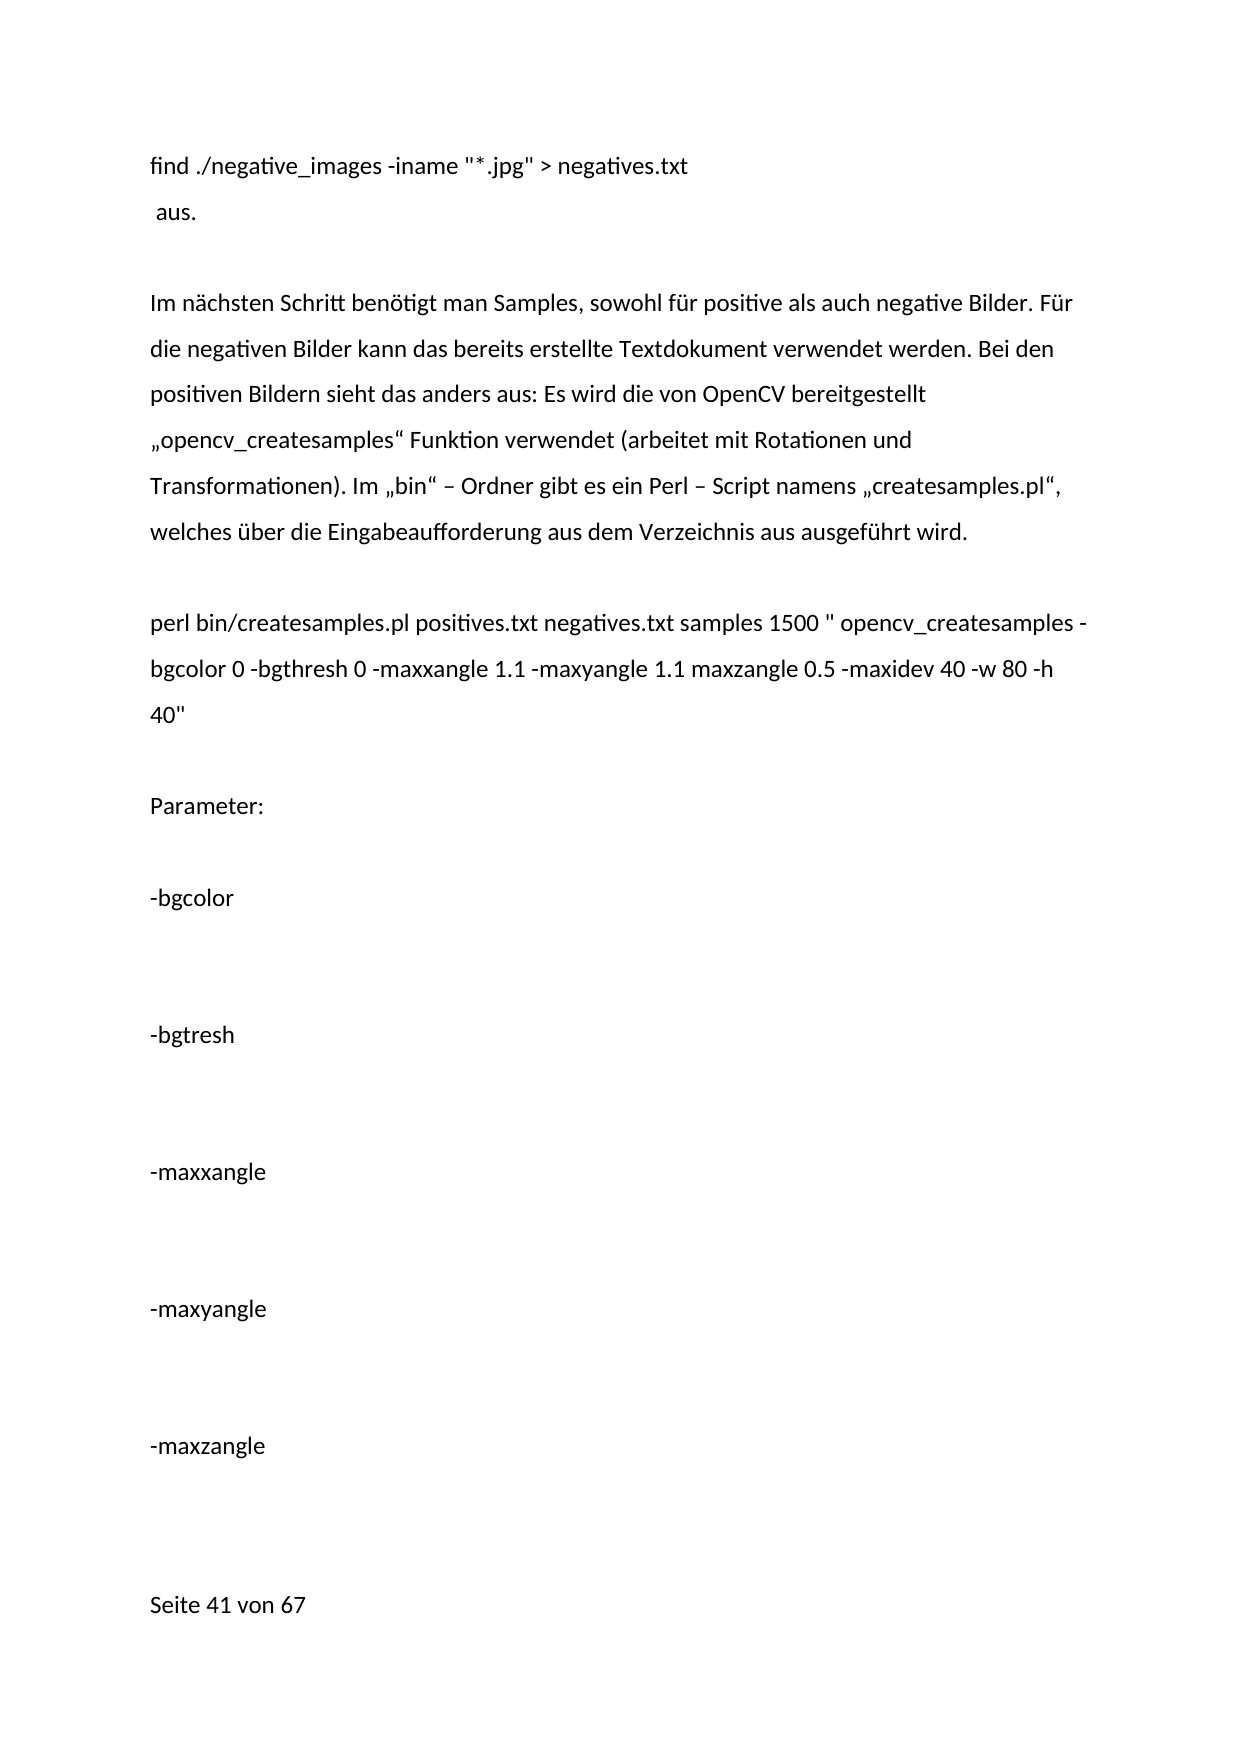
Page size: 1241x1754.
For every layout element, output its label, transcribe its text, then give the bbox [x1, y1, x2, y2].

text -maxxangle [150, 1156, 1090, 1187]
text -maxyangle [150, 1293, 1090, 1324]
text aus. [150, 196, 1090, 226]
text Parameter: [150, 790, 1090, 821]
text find ./negative_images -iname "*.jpg" > negatives.txt [150, 150, 1090, 181]
text perl bin/createsamples.pl positives.txt negatives.txt samples 1500 " opencv_createsamples -bgcolor 0 -bgthresh 0 -maxxangle 1.1 -maxyangle 1.1 maxzangle 0.5 -maxidev 40 -w 80 -h 40" [150, 607, 1090, 729]
text -bgtresh [150, 1019, 1090, 1049]
text Im nächsten Schritt benötigt man Samples, sowohl für positive als auch negative Bilder. Für die negativen Bilder kann das bereits erstellte Textdokument verwendet werden. Bei den positiven Bildern sieht das anders aus: Es wird die von OpenCV bereitgestellt „opencv_createsamples“ Funktion verwendet (arbeitet mit Rotationen und Transformationen). Im „bin“ – Ordner gibt es ein Perl – Script namens „createsamples.pl“, welches über die Eingabeaufforderung aus dem Verzeichnis aus ausgeführt wird. [150, 287, 1090, 546]
text -maxzangle [150, 1430, 1090, 1461]
text -bgcolor [150, 882, 1090, 912]
